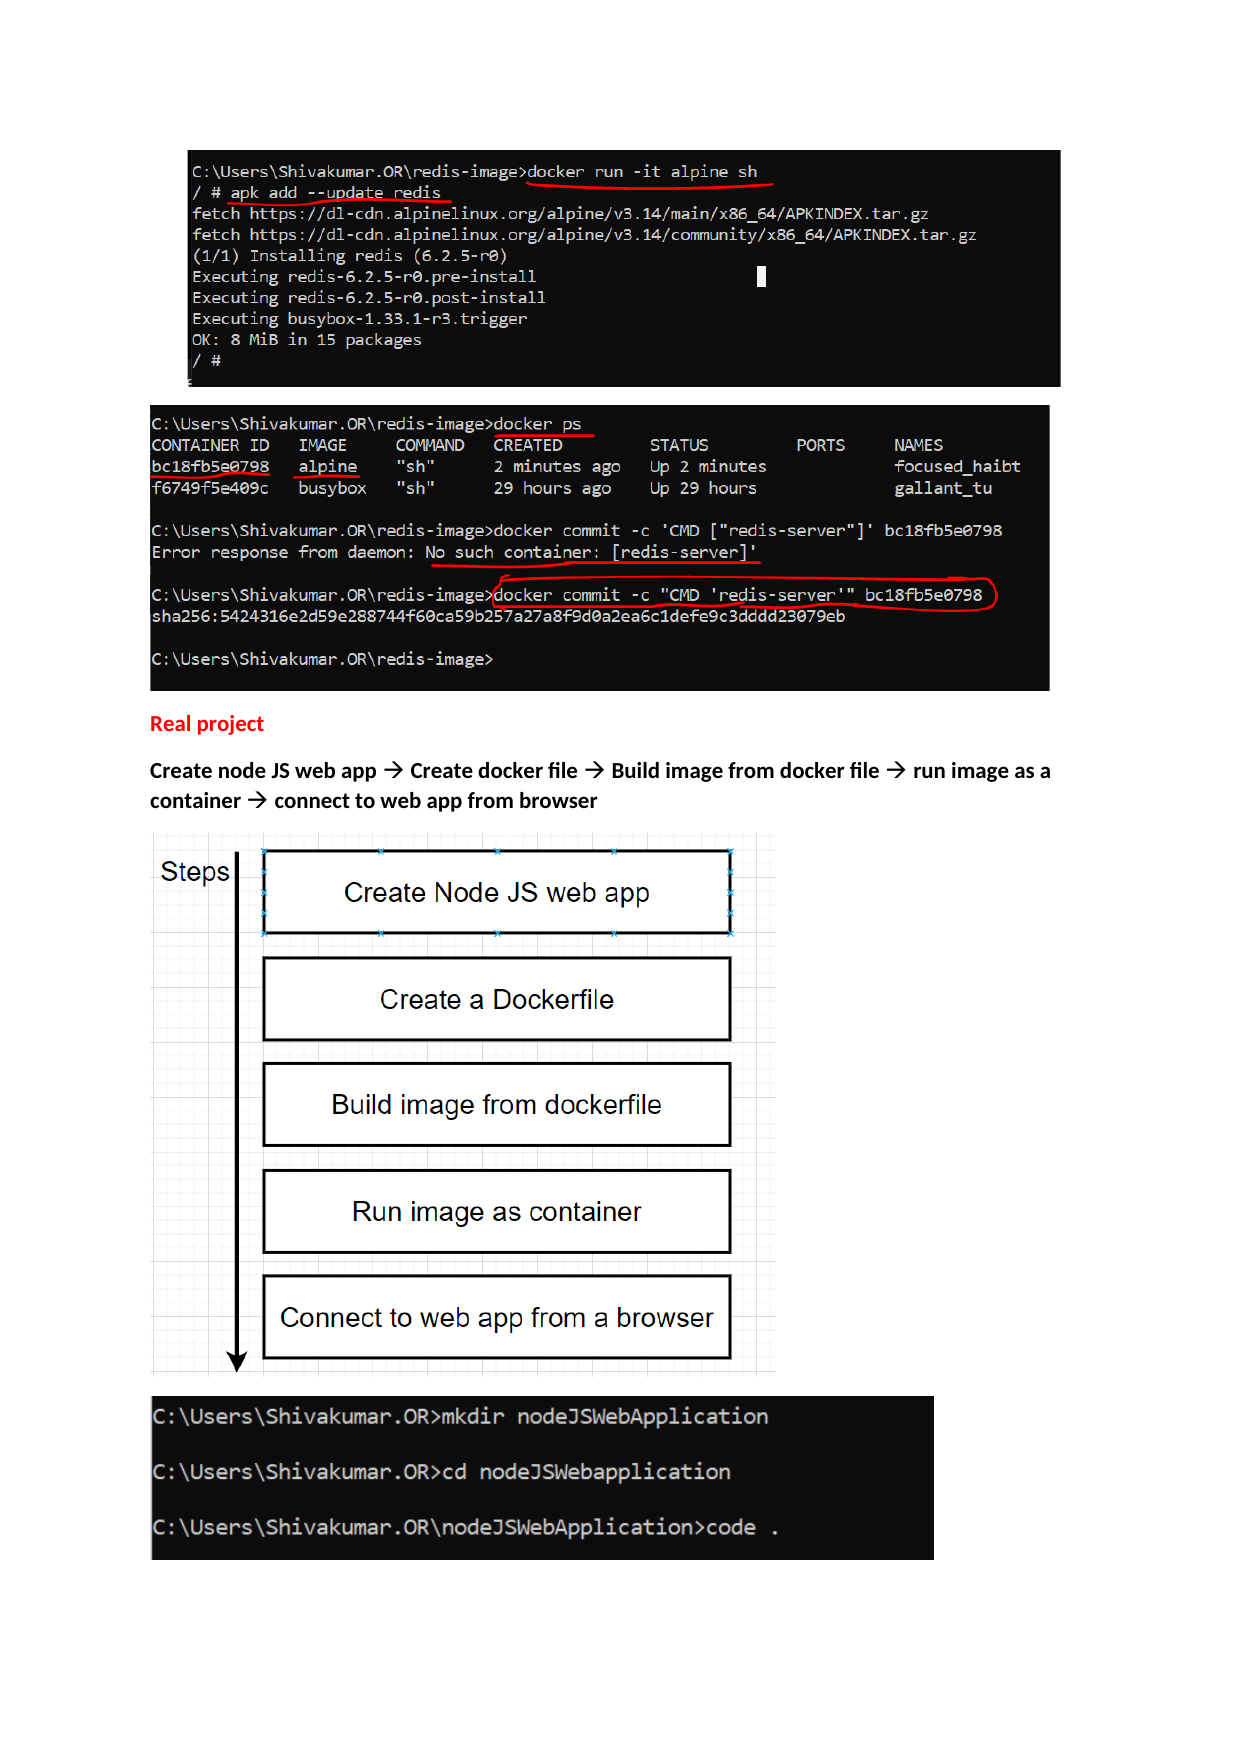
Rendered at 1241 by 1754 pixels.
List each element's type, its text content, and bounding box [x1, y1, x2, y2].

picture [150, 405, 1050, 691]
picture [187, 150, 1061, 387]
picture [150, 1396, 934, 1560]
text Real project [150, 709, 1090, 737]
picture [150, 833, 776, 1377]
text Create node JS web app Create docker file Build image from docker file run image as a container connect to web app from browser [150, 756, 1090, 814]
